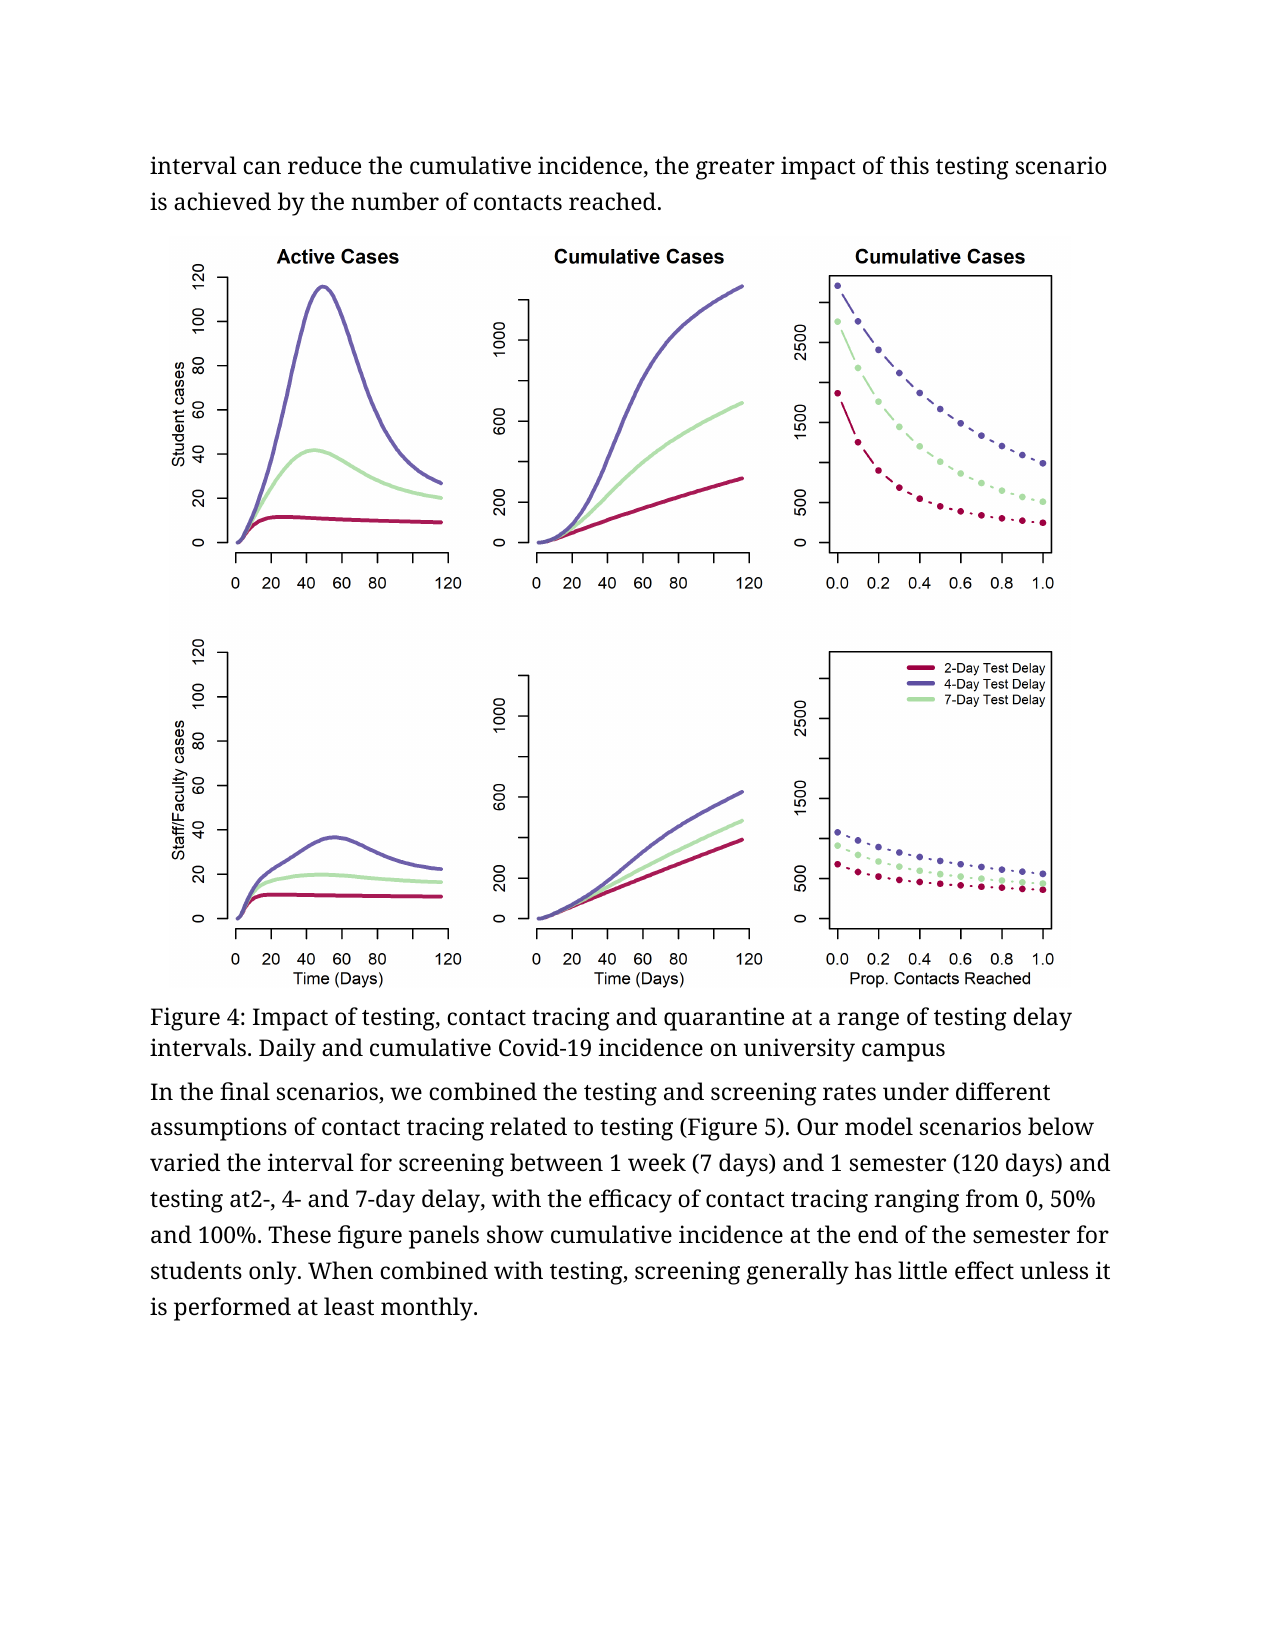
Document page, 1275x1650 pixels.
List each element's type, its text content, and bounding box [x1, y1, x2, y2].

text In the final scenarios, we combined the testing and screening rates under different assumptions of contact tracing related to testing (Figure 5). Our model scenarios below varied the interval for screening between 1 week (7 days) and 1 semester (120 days) and testing at2-, 4- and 7-day delay, with the efficacy of contact tracing ranging from 0, 50% and 100%. These figure panels show cumulative incidence at the end of the semester for students only. When combined with testing, screening generally has little effect unless it is performed at least monthly. [150, 1075, 1125, 1322]
picture [168, 236, 1071, 988]
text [150, 150, 1125, 217]
